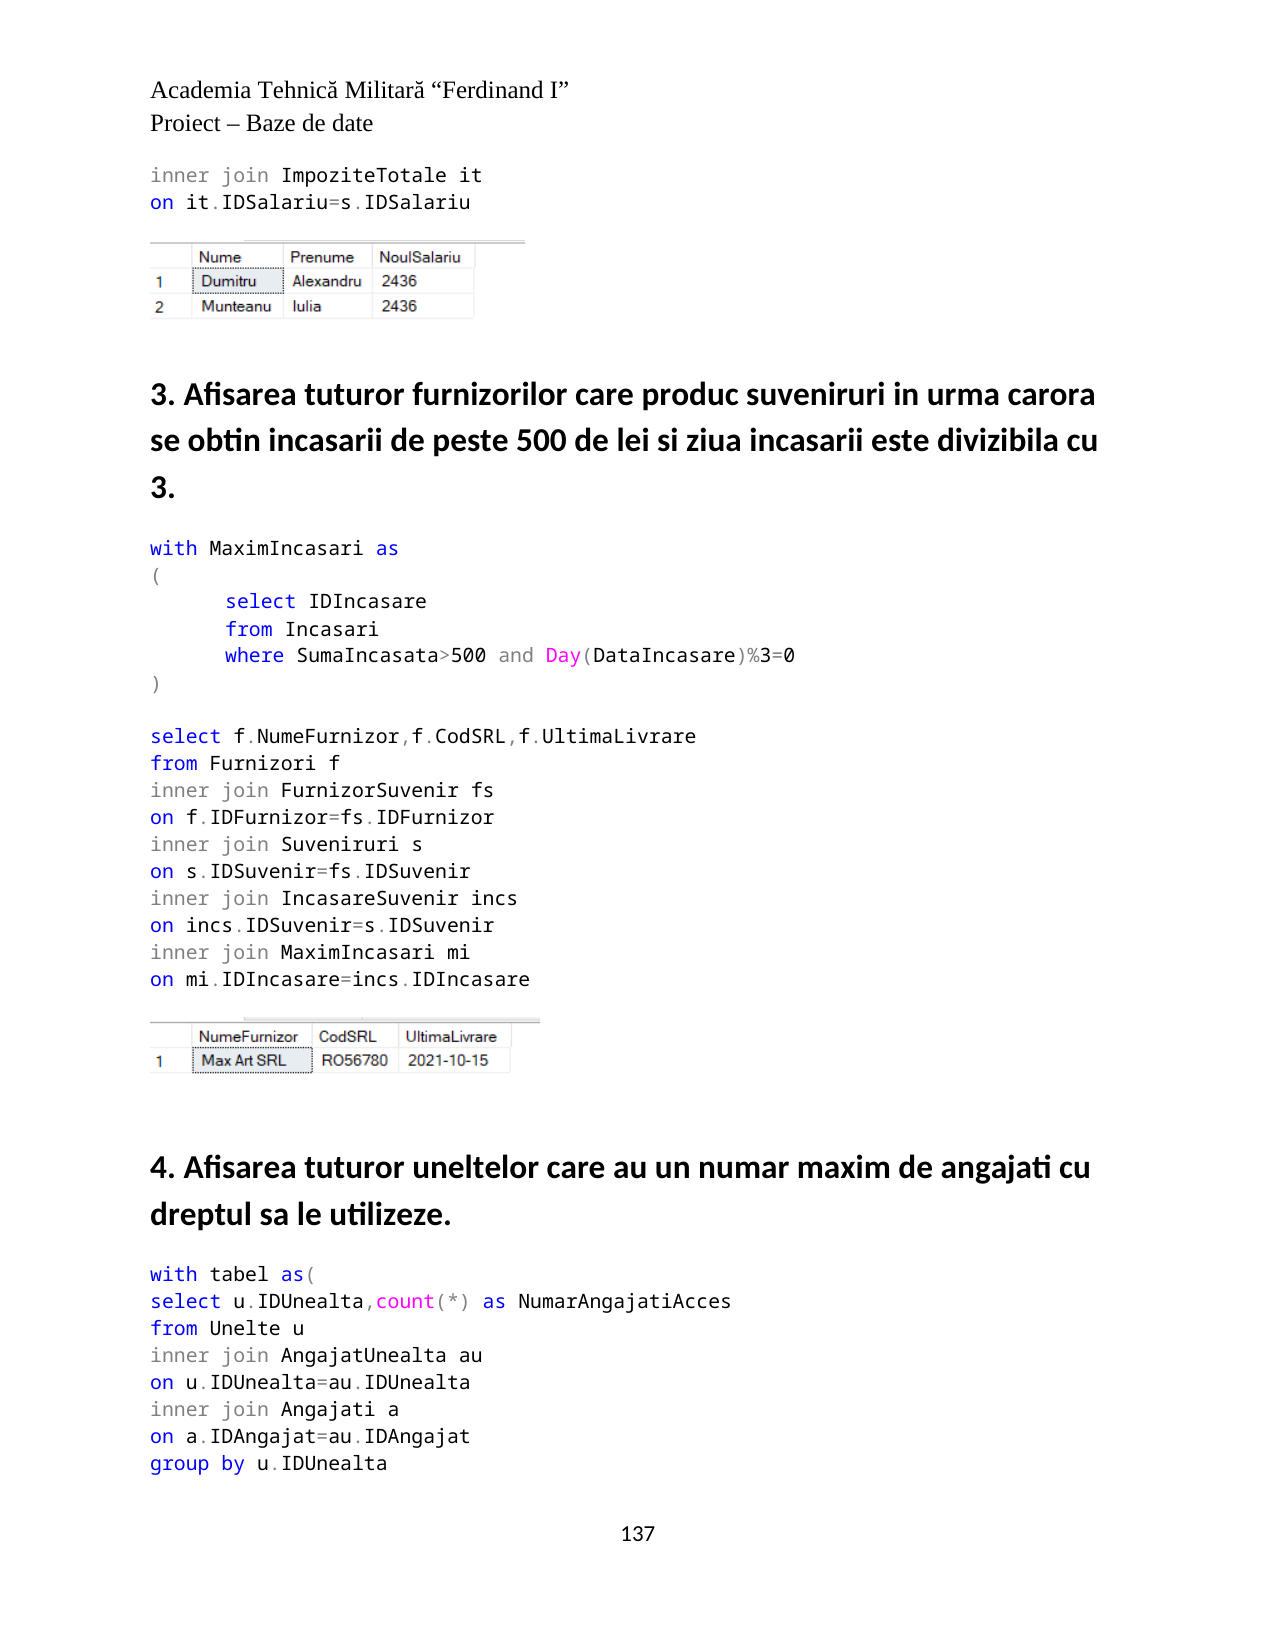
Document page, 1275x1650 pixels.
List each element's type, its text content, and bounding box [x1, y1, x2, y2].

text select f.NumeFurnizor,f.CodSRL,f.UltimaLivrare [150, 723, 1125, 750]
text inner join Suveniruri s [150, 831, 1125, 858]
text from Incasari [150, 615, 1125, 642]
text on it.IDSalariu=s.IDSalariu [150, 188, 1125, 215]
text select IDIncasare [150, 588, 1125, 615]
text 3. Afisarea tuturor furnizorilor care produc suveniruri in urma carora se obtin incasarii de peste 500 de lei si ziua incasarii este divizibila cu 3. [150, 373, 1125, 507]
text inner join FurnizorSuvenir fs [150, 777, 1125, 804]
picture [150, 1017, 540, 1121]
picture [150, 240, 525, 348]
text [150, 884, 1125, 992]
text with MaximIncasari as [150, 534, 1125, 561]
text ( [150, 561, 1125, 588]
text ) [150, 669, 1125, 696]
text where SumaIncasata>500 and Day(DataIncasare)%3=0 [150, 642, 1125, 669]
text on s.IDSuvenir=fs.IDSuvenir [150, 858, 1125, 884]
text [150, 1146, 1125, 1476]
text on f.IDFurnizor=fs.IDFurnizor [150, 804, 1125, 831]
text inner join ImpoziteTotale it [150, 161, 1125, 188]
text from Furnizori f [150, 750, 1125, 777]
